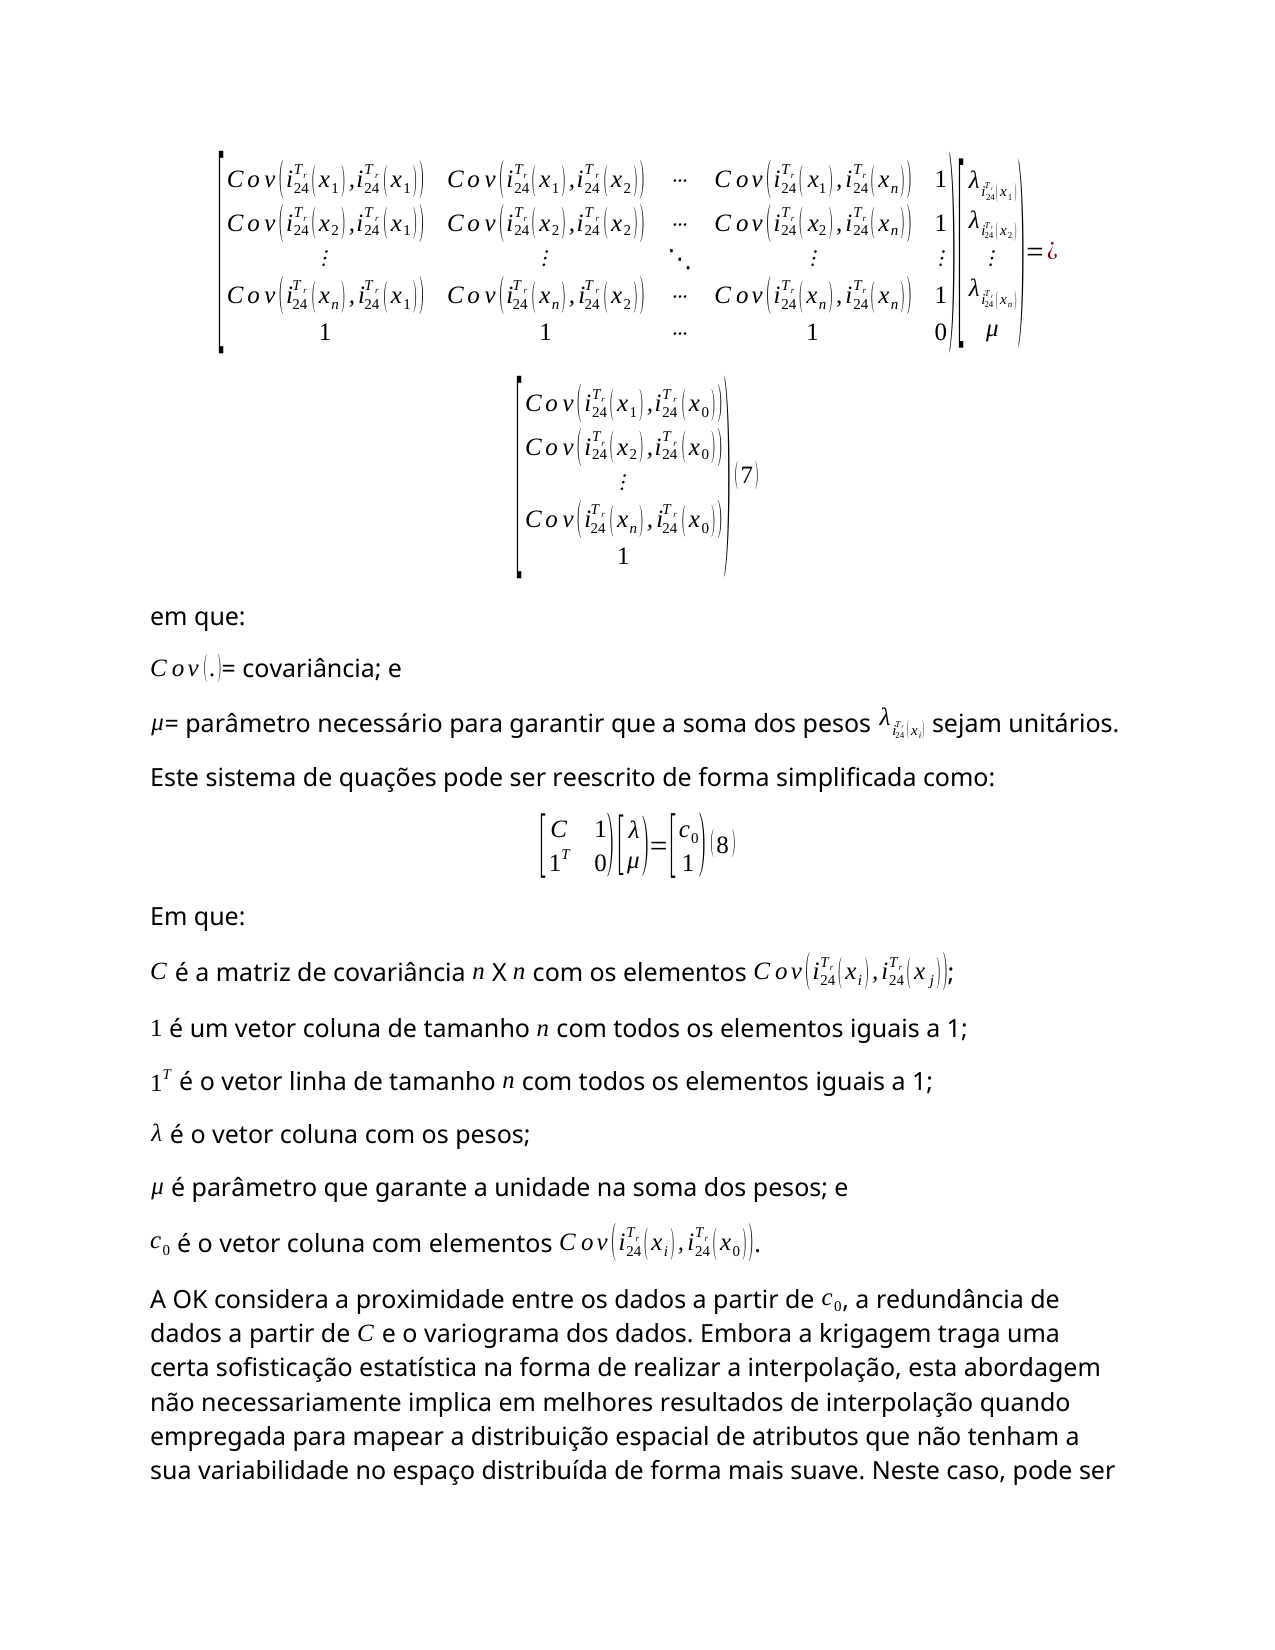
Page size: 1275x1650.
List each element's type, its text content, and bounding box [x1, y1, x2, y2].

text é o vetor coluna com os pesos; [150, 1117, 1125, 1151]
text é o vetor coluna com elementos . [150, 1222, 1125, 1263]
text em que: [150, 598, 1125, 632]
text Este sistema de quações pode ser reescrito de forma simplificada como: [150, 759, 1125, 794]
text é a matriz de covariância X com os elementos ; [150, 951, 1125, 992]
text = covariância; e [150, 651, 1125, 685]
text é um vetor coluna de tamanho com todos os elementos iguais a 1; [150, 1011, 1125, 1045]
text é parâmetro que garante a unidade na soma dos pesos; e [150, 1169, 1125, 1203]
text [150, 1282, 1125, 1486]
text Em que: [150, 898, 1125, 933]
text = parâmetro necessário para garantir que a soma dos pesos sejam unitários. [150, 704, 1125, 741]
text é o vetor linha de tamanho com todos os elementos iguais a 1; [150, 1064, 1125, 1098]
